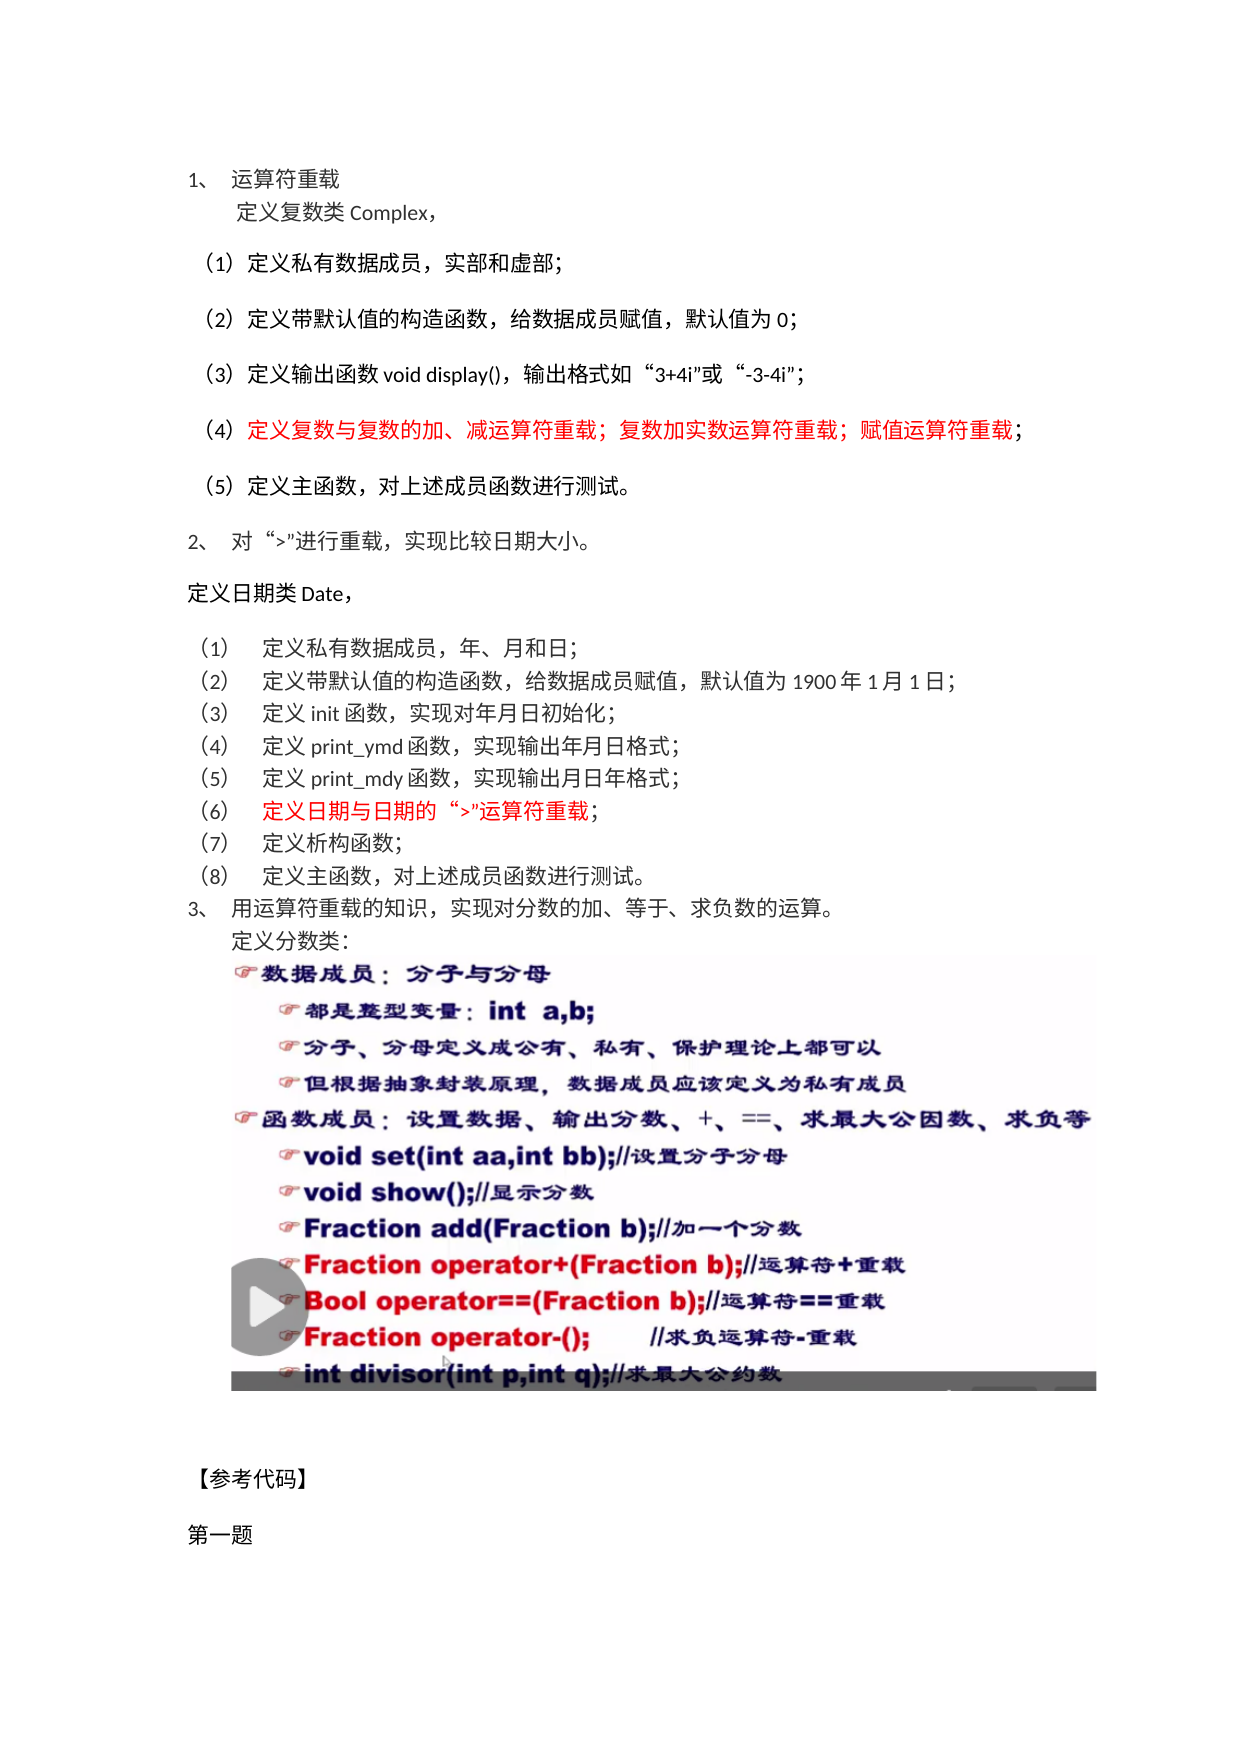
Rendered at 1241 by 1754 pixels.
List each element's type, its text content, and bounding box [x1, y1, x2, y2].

list 定义print_ymd函数，实现输出年月日格式； [187, 728, 1053, 761]
list 定义print_mdy函数，实现输出月日年格式； [187, 761, 1053, 793]
list 定义私有数据成员，年、月和日； [187, 631, 1053, 663]
text 第一题 [187, 1518, 1053, 1550]
list 定义复数类Complex， [231, 194, 1053, 227]
list 定义init函数，实现对年月日初始化； [187, 696, 1053, 728]
text 【参考代码】 [187, 1462, 1053, 1494]
list 定义主函数，对上述成员函数进行测试。 [187, 858, 1053, 891]
list 运算符重载 [187, 162, 1053, 194]
text （3）定义输出函数void display()，输出格式如“3+4i”或“-3-4i”； [187, 357, 1053, 389]
text （5）定义主函数，对上述成员函数进行测试。 [187, 468, 1053, 501]
list 定义带默认值的构造函数，给数据成员赋值，默认值为1900年1月1日； [187, 663, 1053, 696]
list 定义析构函数； [187, 826, 1053, 858]
text （1）定义私有数据成员，实部和虚部； [187, 246, 1053, 278]
picture [231, 955, 1097, 1391]
text 定义日期类Date， [187, 575, 1053, 608]
list 定义日期与日期的“>”运算符重载； [187, 793, 1053, 826]
list 对“>”进行重载，实现比较日期大小。 [187, 524, 1053, 556]
list 定义分数类： [231, 923, 1053, 955]
text （4）定义复数与复数的加、减运算符重载；复数加实数运算符重载；赋值运算符重载； [187, 413, 1053, 445]
list 用运算符重载的知识，实现对分数的加、等于、求负数的运算。 [187, 891, 1053, 923]
text （2）定义带默认值的构造函数，给数据成员赋值，默认值为0； [187, 301, 1053, 334]
